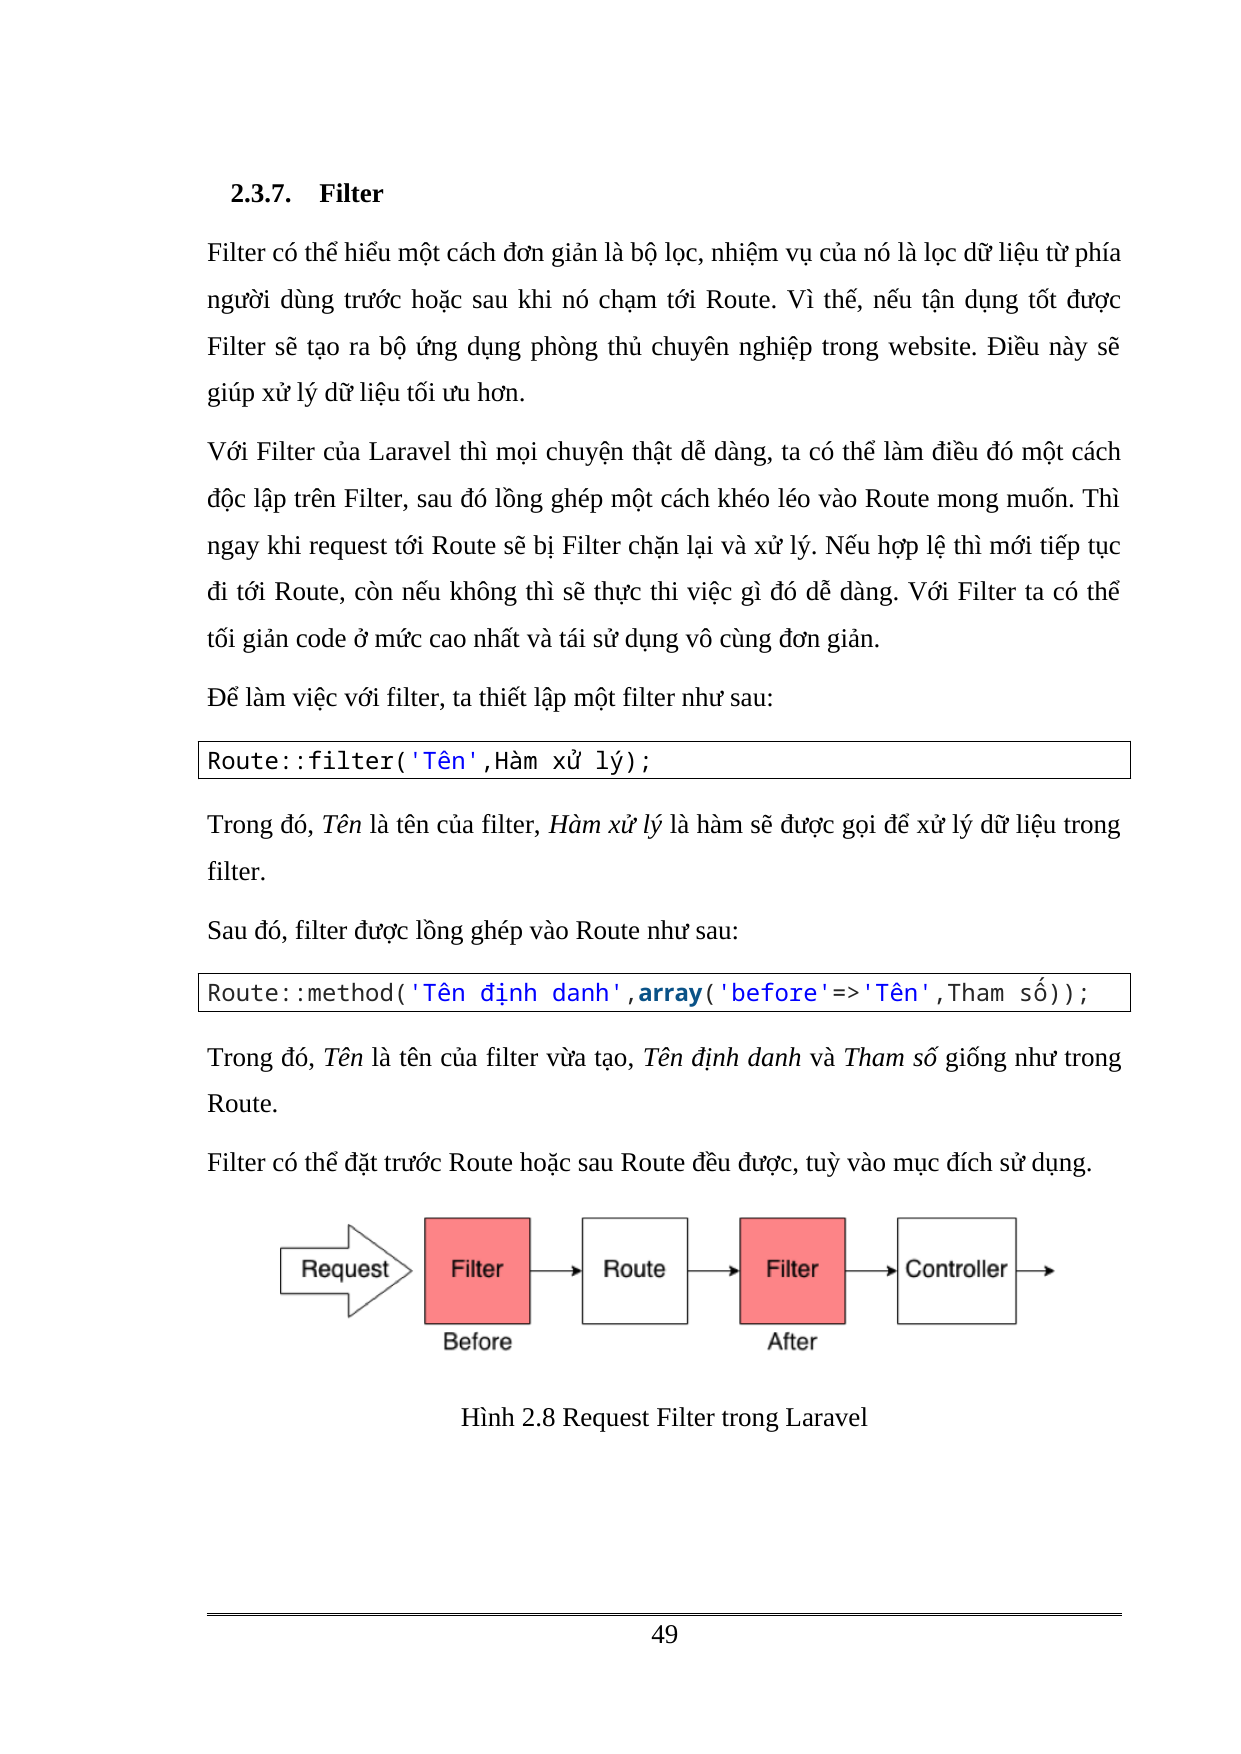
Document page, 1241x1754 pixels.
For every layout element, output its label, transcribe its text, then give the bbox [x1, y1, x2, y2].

picture [271, 1205, 1058, 1374]
text Sau đó, filter được lồng ghép vào Route như sau: [207, 914, 1122, 945]
subtitle Filter [230, 177, 1122, 208]
text Route::method('Tên định danh',array('before'=>'Tên',Tham số)); [199, 974, 1130, 1011]
text Để làm việc với filter, ta thiết lập một filter như sau: [207, 681, 1122, 712]
text Filter có thể đặt trước Route hoặc sau Route đều được, tuỳ vào mục đích sử dụng. [207, 1147, 1122, 1178]
text Filter có thể hiểu một cách đơn giản là bộ lọc, nhiệm vụ của nó là lọc dữ liệu từ phía người dùng trước hoặc sau khi nó chạm tới Route. Vì thế, nếu tận dụng tốt được Filter sẽ tạo ra bộ ứng dụng phòng thủ chuyên nghiệp trong website. Điều này sẽ giúp xử lý dữ liệu tối ưu hơn. [207, 236, 1122, 407]
text Với Filter của Laravel thì mọi chuyện thật dễ dàng, ta có thể làm điều đó một cách độc lập trên Filter, sau đó lồng ghép một cách khéo léo vào Route mong muốn. Thì ngay khi request tới Route sẽ bị Filter chặn lại và xử lý. Nếu hợp lệ thì mới tiếp tục đi tới Route, còn nếu không thì sẽ thực thi việc gì đó dễ dàng. Với Filter ta có thể tối giản code ở mức cao nhất và tái sử dụng vô cùng đơn giản. [207, 436, 1122, 653]
text Trong đó, Tên là tên của filter vừa tạo, Tên định danh và Tham số giống như trong Route. [207, 1041, 1122, 1118]
text Route::filter('Tên',Hàm xử lý); [199, 742, 1130, 778]
text Trong đó, Tên là tên của filter, Hàm xử lý là hàm sẽ được gọi để xử lý dữ liệu trong filter. [207, 808, 1122, 886]
